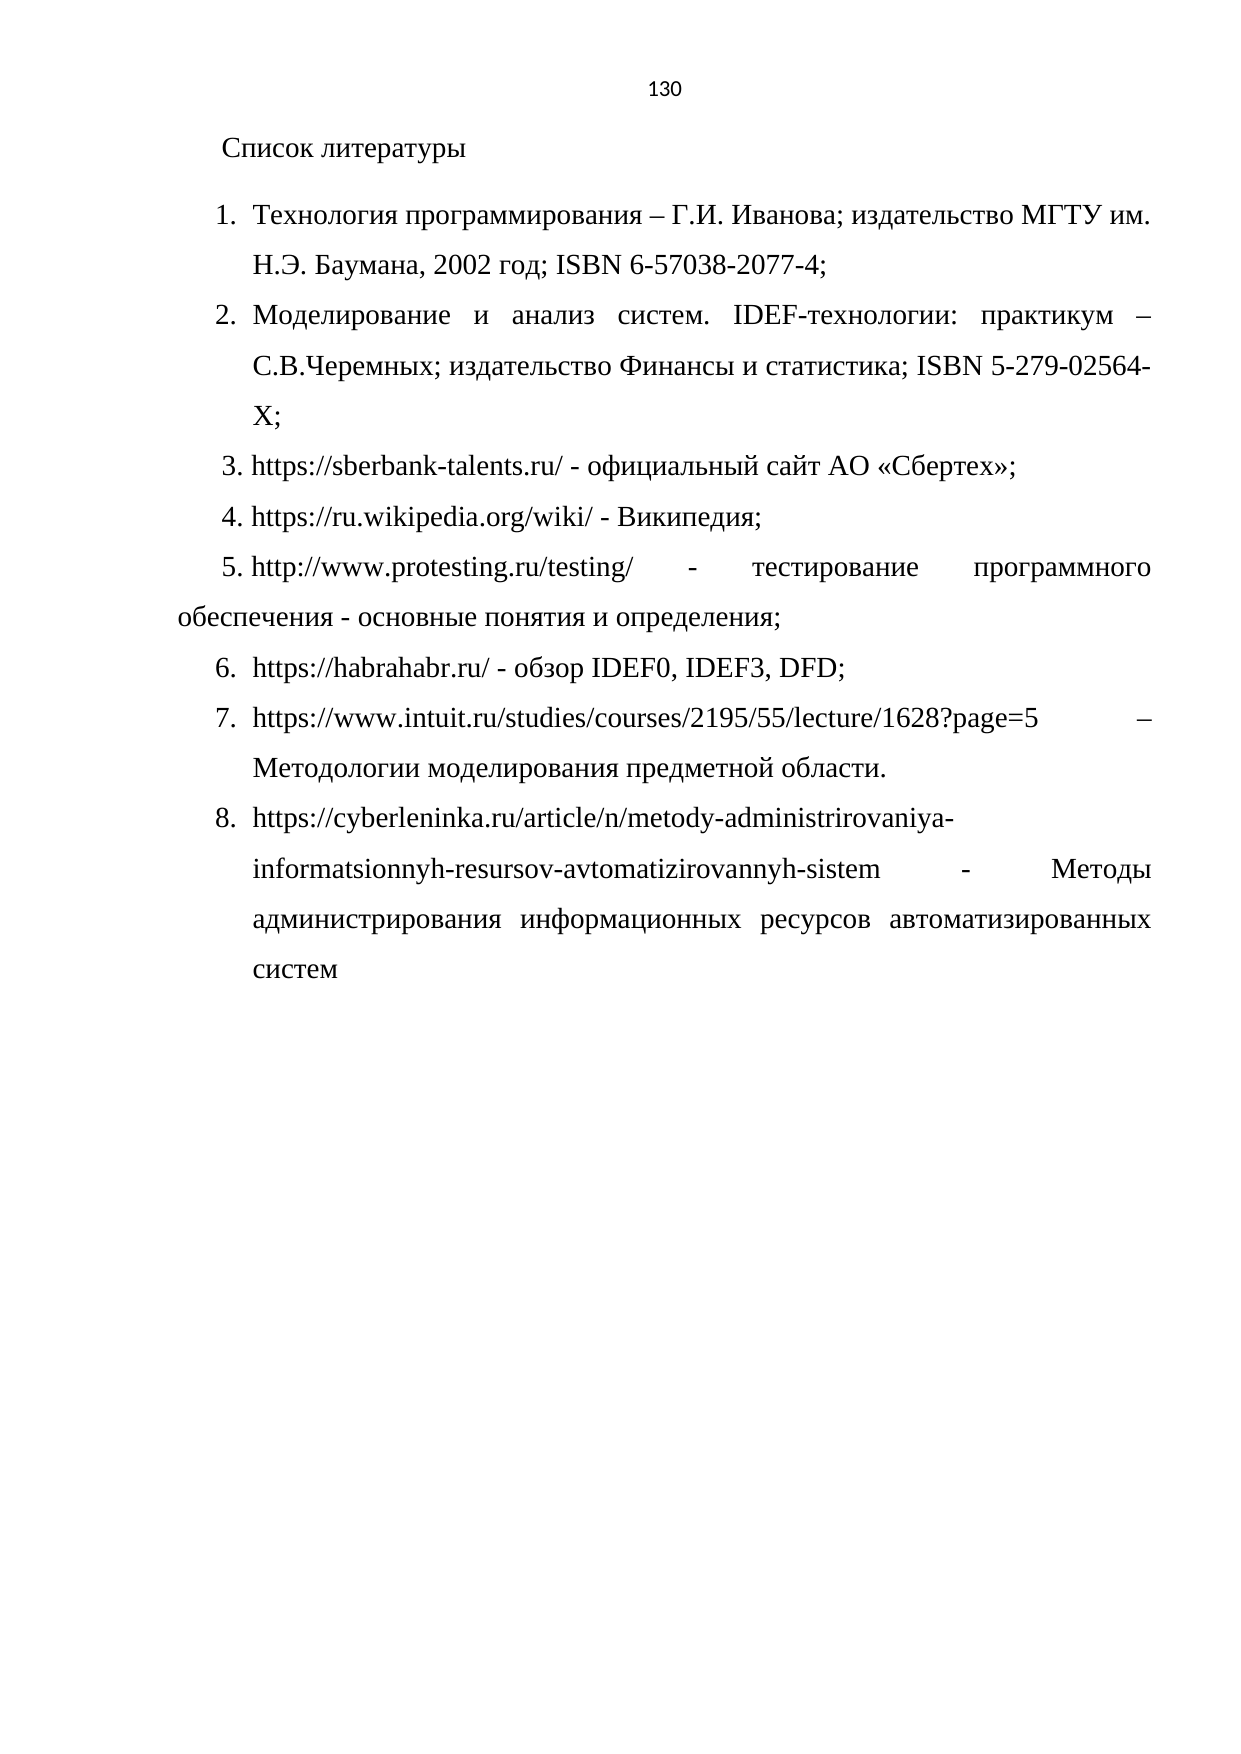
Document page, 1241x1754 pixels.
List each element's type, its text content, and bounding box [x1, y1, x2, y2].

list https://habrahabr.ru/ - обзор IDEF0, IDEF3, DFD; [215, 650, 1152, 683]
list https://sberbank-talents.ru/ - официальный сайт АО «Сбертех»; [177, 448, 1152, 482]
list Моделирование и анализ систем. IDEF-технологии: практикум – С.В.Черемных; издательство Финансы и статистика; ISBN 5-279-02564-Х; [215, 297, 1152, 432]
list http://www.protesting.ru/testing/ - тестирование программного обеспечения - основные понятия и определения; [177, 549, 1152, 633]
list Технология программирования – Г.И. Иванова; издательство МГТУ им. Н.Э. Баумана, 2002 год; ISBN 6-57038-2077-4; [215, 197, 1152, 281]
text Список литературы [177, 130, 1152, 163]
list https://ru.wikipedia.org/wiki/ - Википедия; [177, 499, 1152, 532]
list https://cyberleninka.ru/article/n/metody-administrirovaniya-informatsionnyh-resursov-avtomatizirovannyh-sistem - Методы администрирования информационных ресурсов автоматизированных систем [215, 801, 1152, 985]
list https://www.intuit.ru/studies/courses/2195/55/lecture/1628?page=5 – Методологии моделирования предметной области. [215, 700, 1152, 784]
